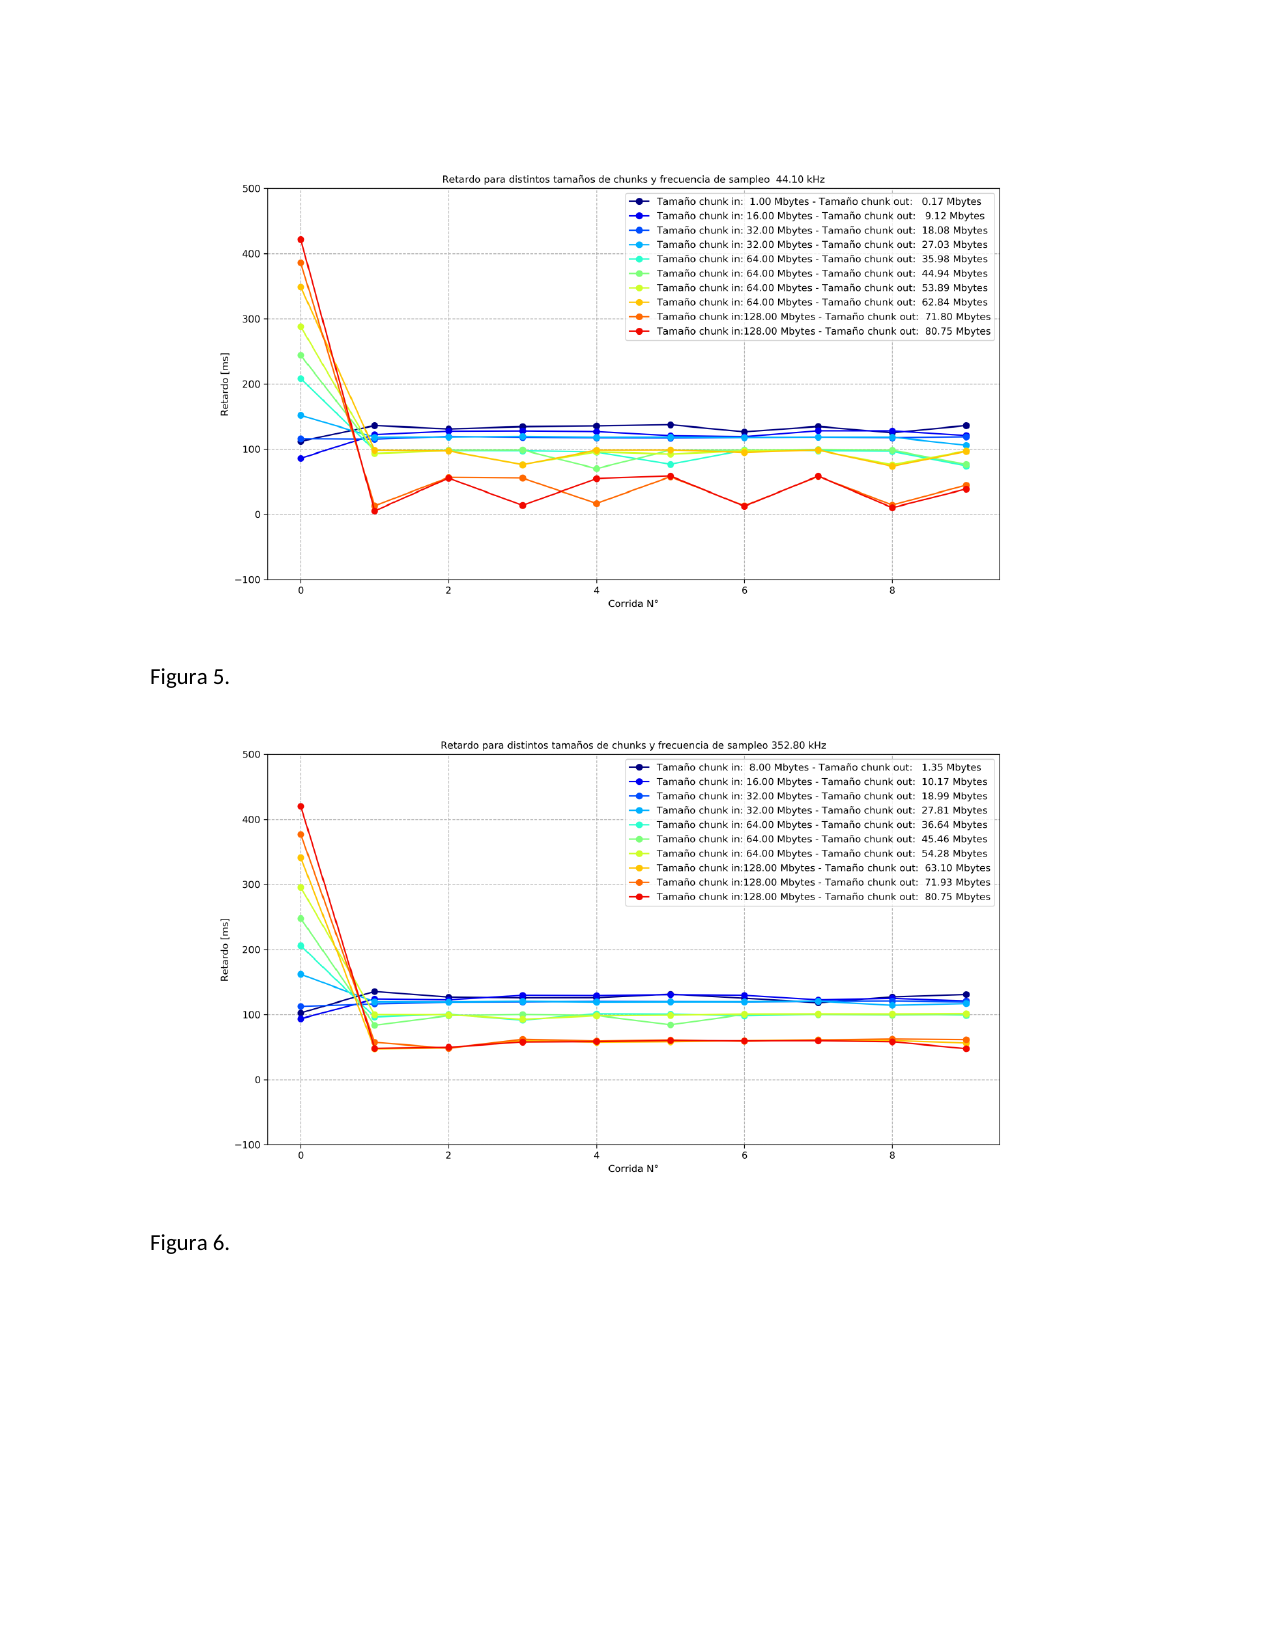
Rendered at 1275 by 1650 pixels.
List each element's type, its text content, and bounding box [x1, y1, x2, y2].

picture [150, 715, 1125, 1203]
text Figura 5. [150, 662, 1125, 691]
text Figura 6. [150, 1228, 1125, 1256]
picture [150, 150, 1125, 638]
